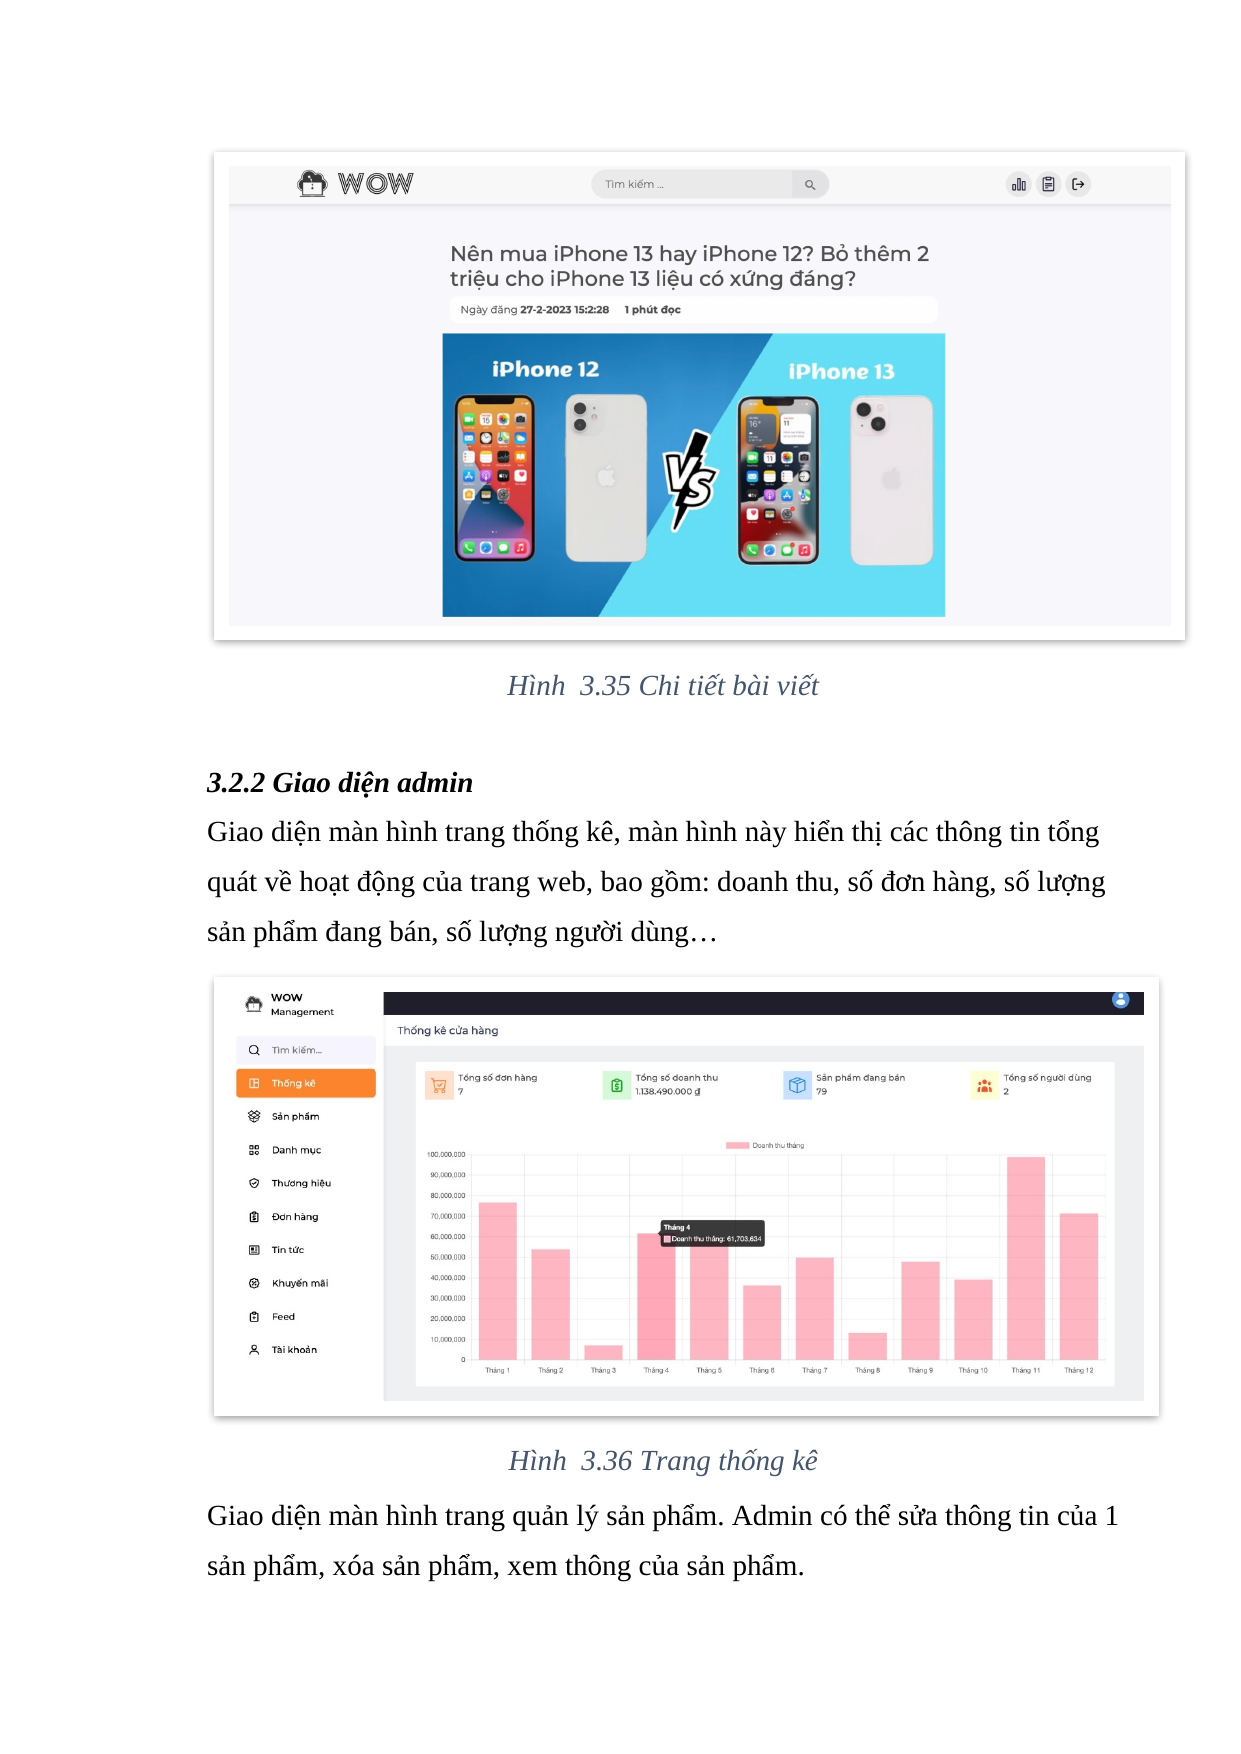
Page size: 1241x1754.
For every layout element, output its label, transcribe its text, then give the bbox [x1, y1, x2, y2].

picture [229, 992, 1144, 1401]
text Giao diện màn hình trang quản lý sản phẩm. Admin có thể sửa thông tin của 1 sản phẩm, xóa sản phẩm, xem thông của sản phẩm. [207, 1498, 1122, 1582]
subtitle 3.2.2 Giao diện admin [207, 765, 1122, 799]
picture [229, 166, 1171, 626]
text Giao diện màn hình trang thống kê, màn hình này hiển thị các thông tin tổng quát về hoạt động của trang web, bao gồm: doanh thu, số đơn hàng, số lượng sản phẩm đang bán, số lượng người dùng… [207, 814, 1122, 948]
